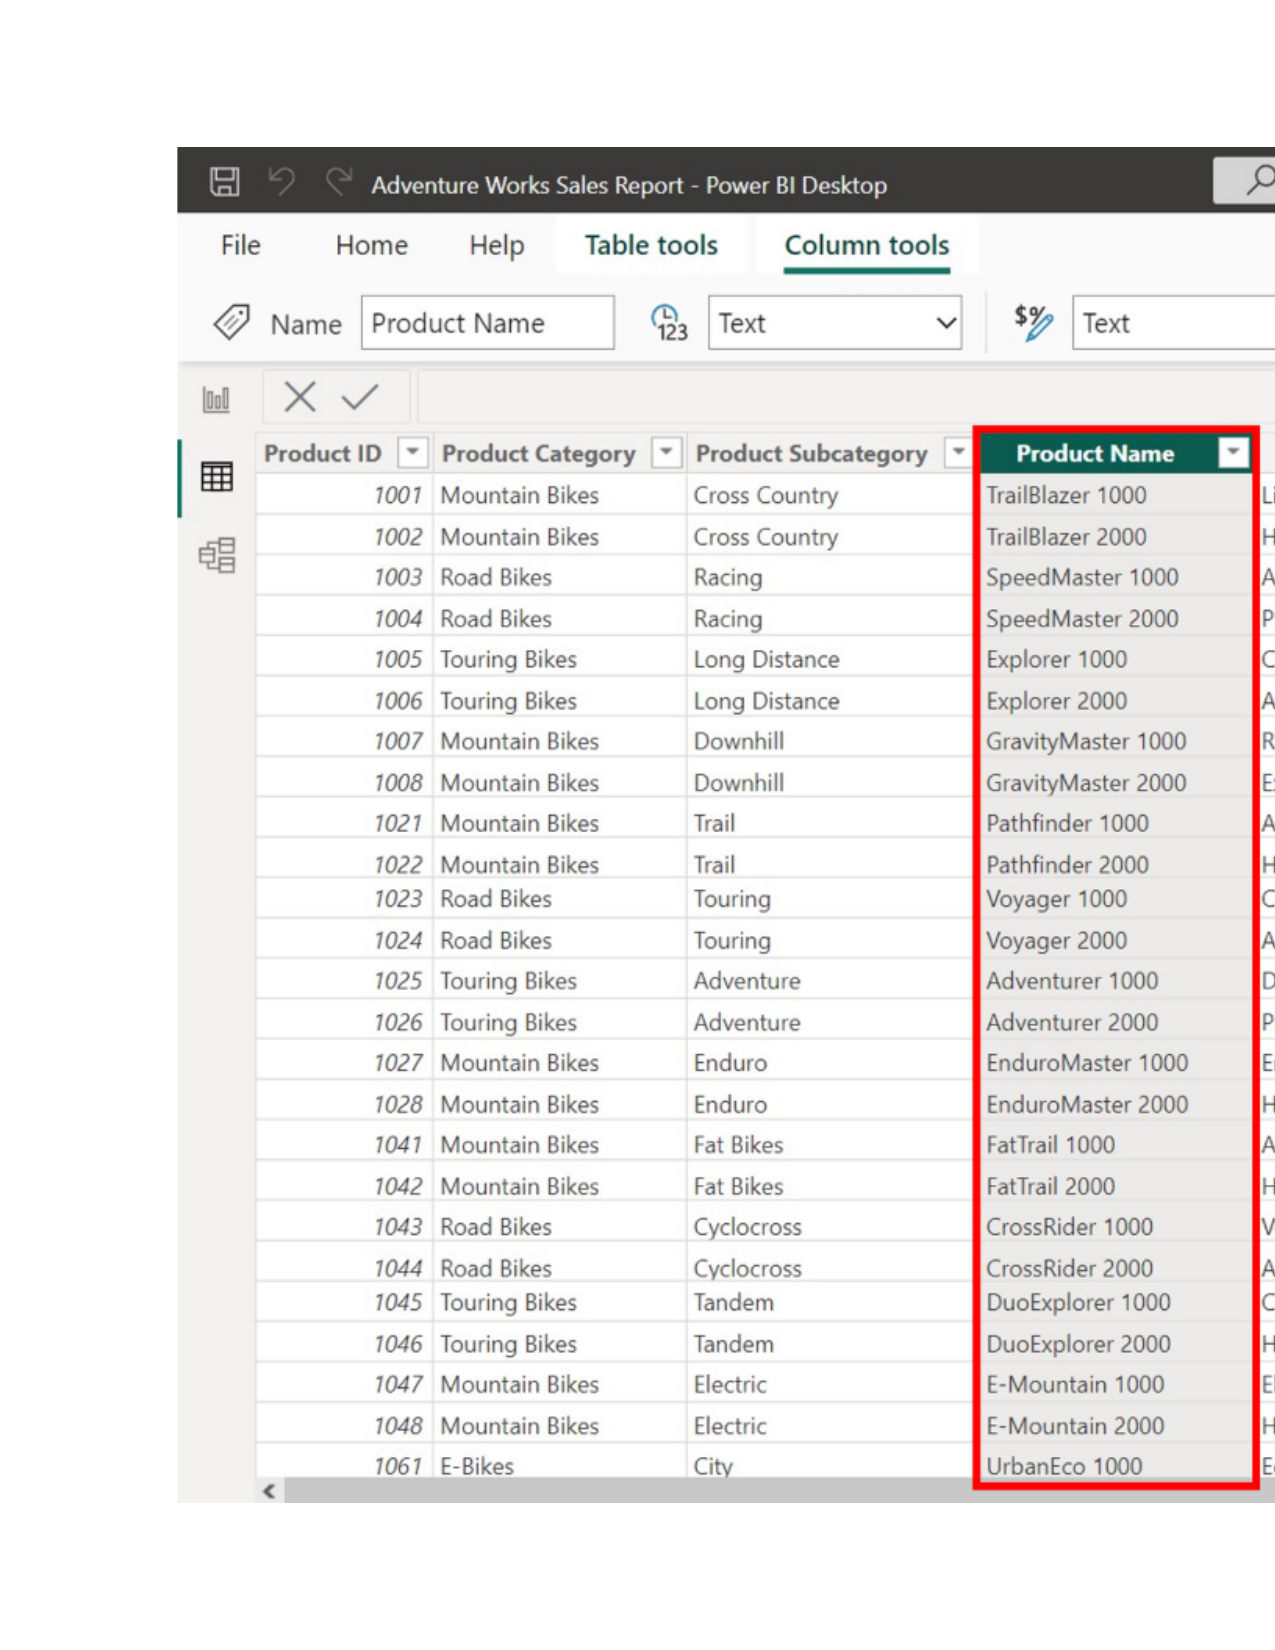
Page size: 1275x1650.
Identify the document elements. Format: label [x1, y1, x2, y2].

picture [177, 147, 1275, 1503]
